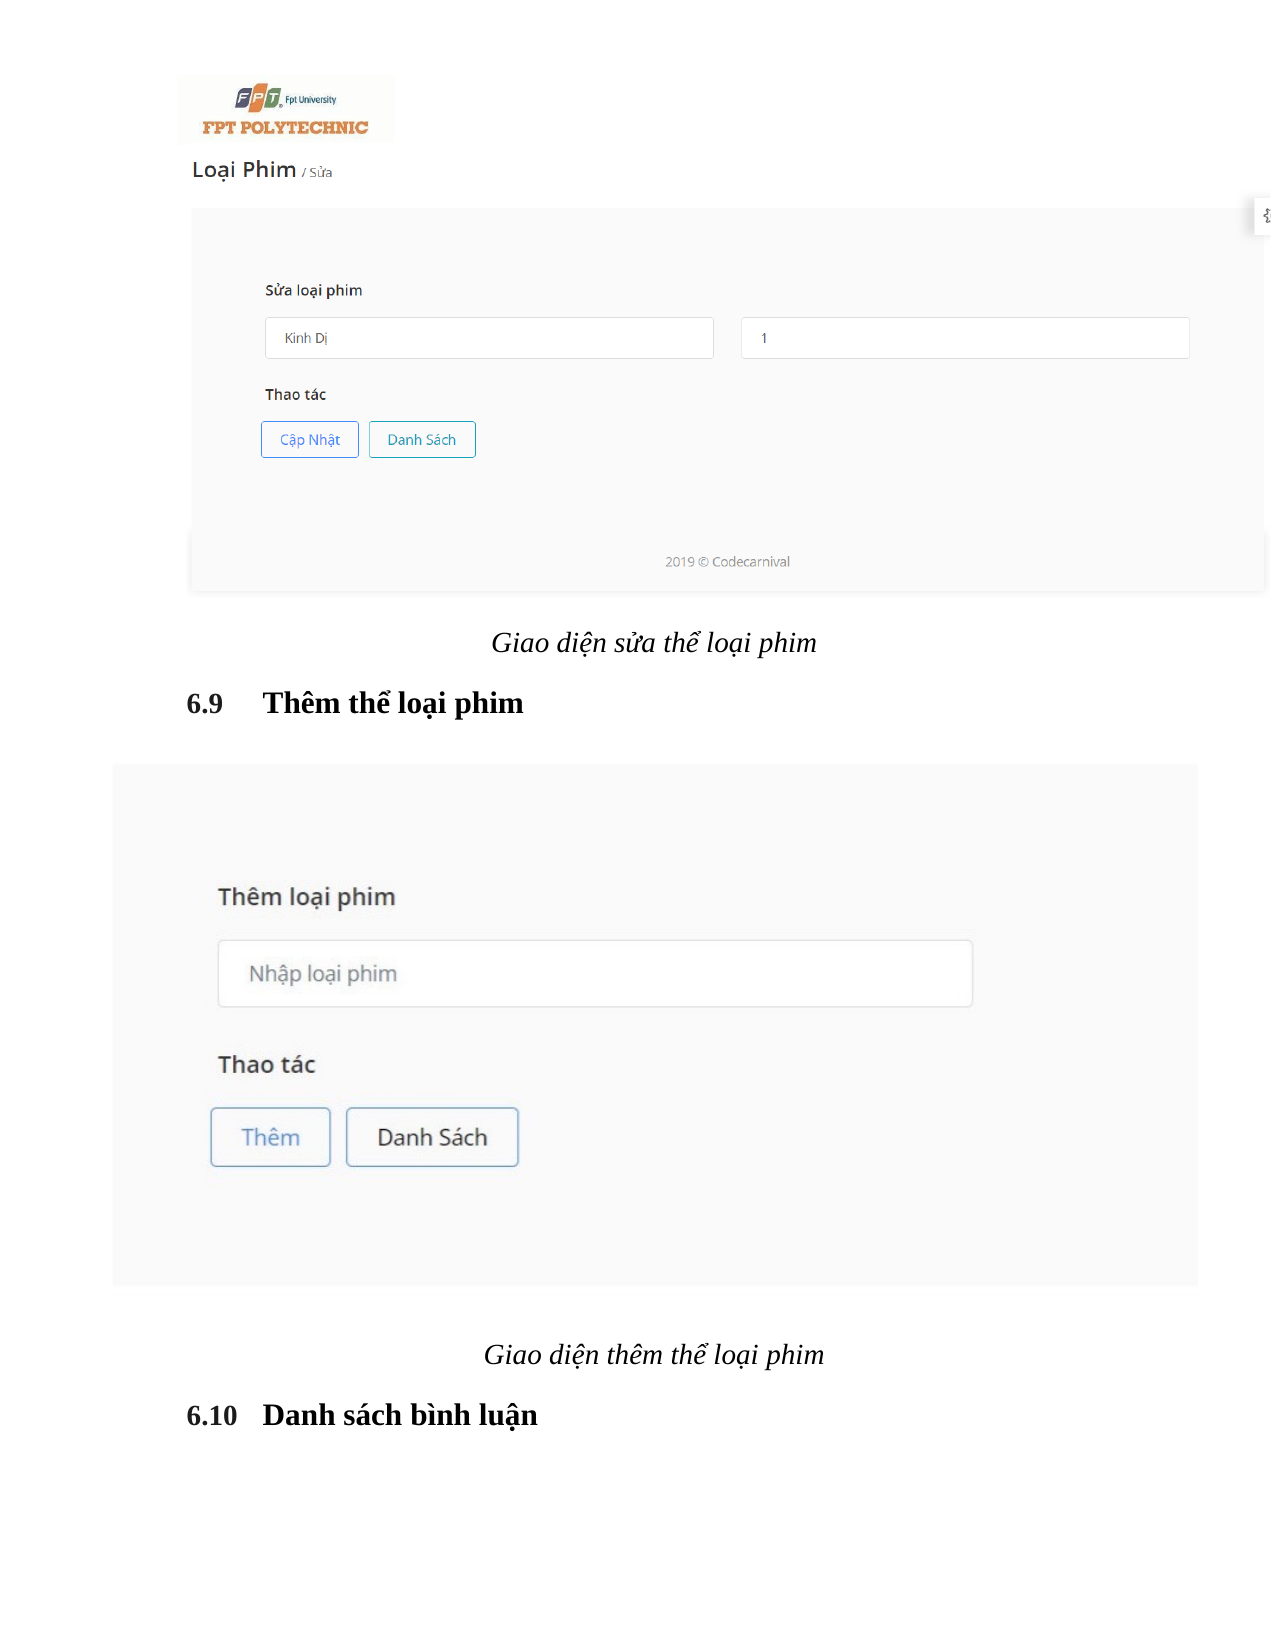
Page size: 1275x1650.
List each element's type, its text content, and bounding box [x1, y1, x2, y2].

picture [176, 75, 1271, 598]
text Giao diện thêm thể loại phim [112, 1337, 1198, 1371]
subtitle Thêm thể loại phim [186, 684, 1198, 720]
text Giao diện sửa thể loại phim [112, 625, 1198, 658]
subtitle Danh sách bình luận [186, 1397, 1198, 1433]
picture [112, 747, 1198, 1311]
